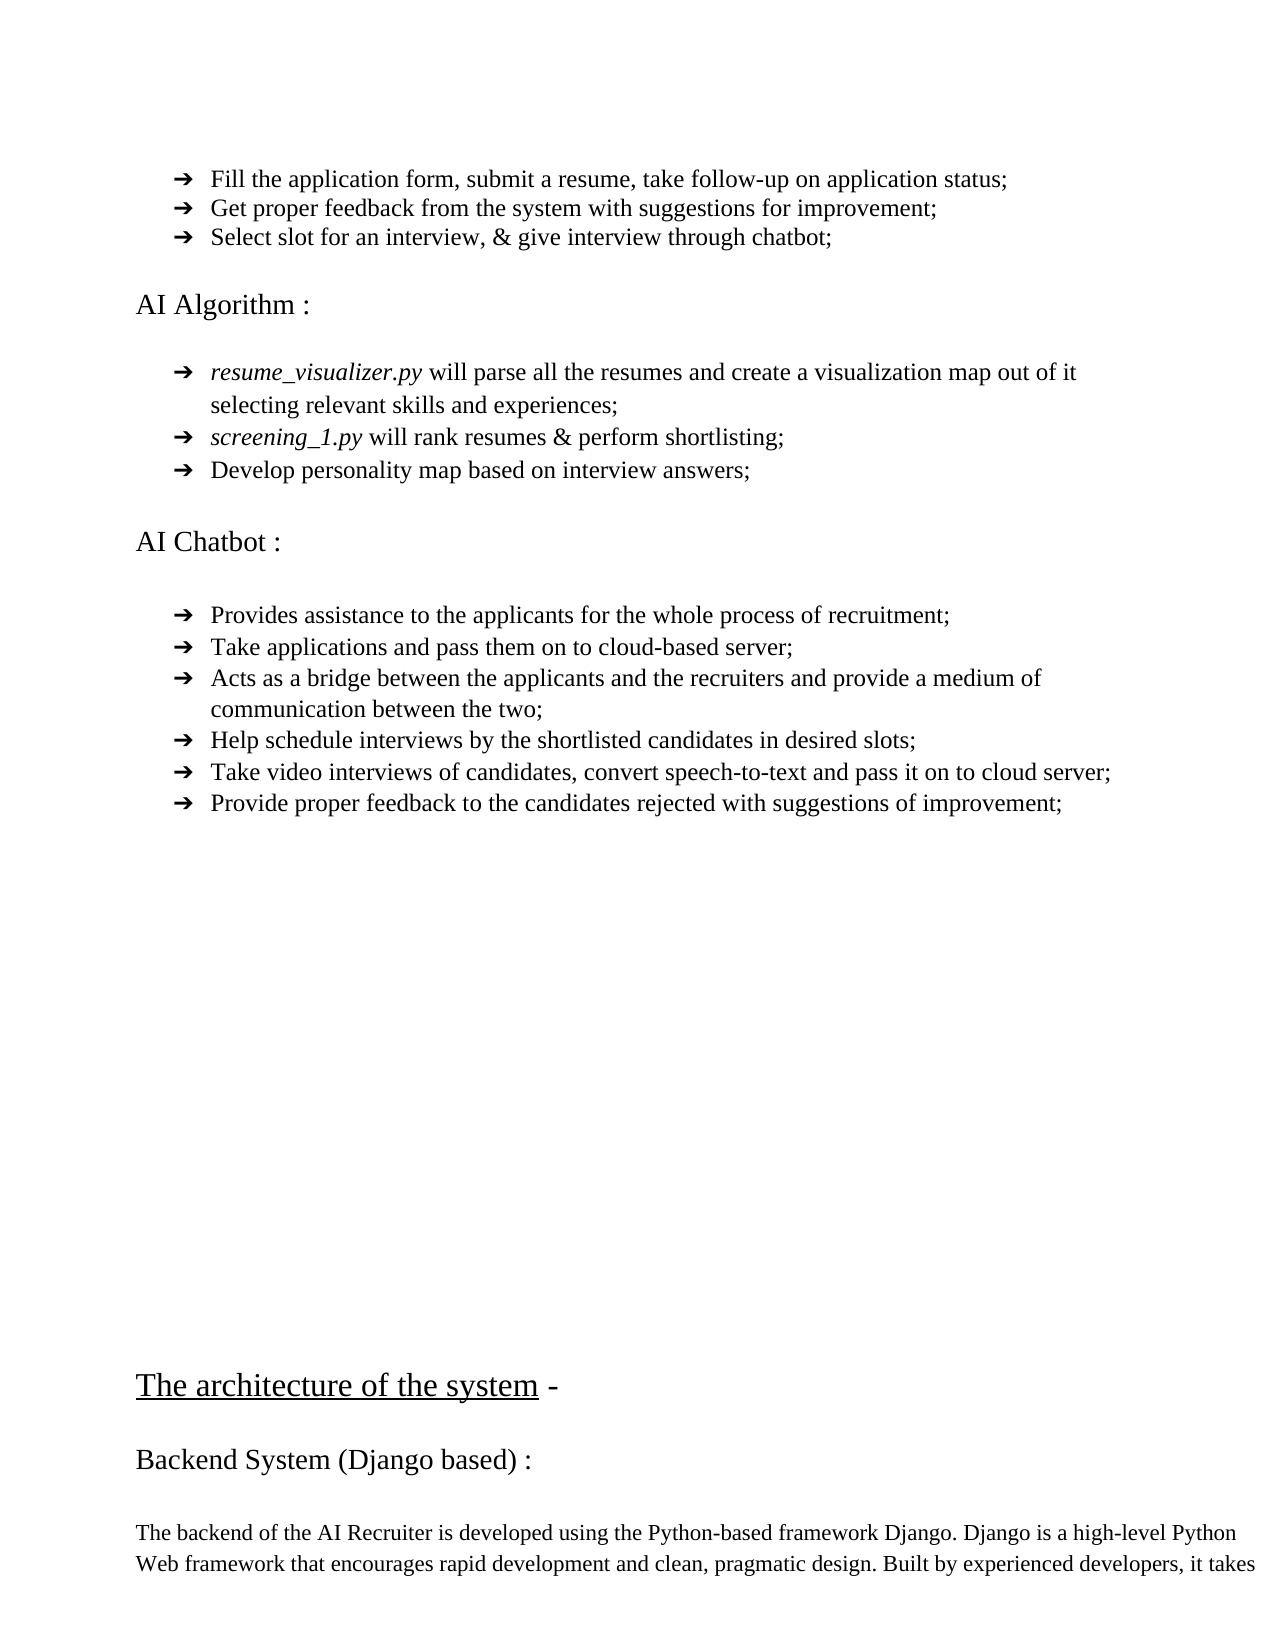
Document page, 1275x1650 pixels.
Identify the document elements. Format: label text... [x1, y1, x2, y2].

list Acts as a bridge between the applicants and the recruiters and provide a medium of communication between the two; [173, 663, 1130, 723]
subtitle Backend System (Django based) : [135, 1442, 1275, 1476]
list Help schedule interviews by the shortlisted candidates in desired slots; [173, 725, 1130, 754]
list Provides assistance to the applicants for the whole process of recruitment; [173, 600, 1130, 629]
subtitle The architecture of the system - [135, 1365, 1275, 1403]
list Take video interviews of candidates, convert speech-to-text and pass it on to cloud server; [173, 757, 1130, 785]
list Provide proper feedback to the candidates rejected with suggestions of improvement; [173, 788, 1130, 817]
subtitle AI Chatbot : [135, 524, 1130, 558]
list Get proper feedback from the system with suggestions for improvement; [173, 193, 1130, 222]
list Fill the application form, submit a resume, take follow-up on application status; [173, 164, 1130, 193]
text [135, 1519, 1275, 1576]
list Select slot for an interview, & give interview through chatbot; [173, 222, 1130, 251]
list Take applications and pass them on to cloud-based server; [173, 632, 1130, 660]
list screening_1.py will rank resumes & perform shortlisting; [173, 422, 1130, 451]
list Develop personality map based on interview answers; [173, 455, 1130, 484]
list resume_visualizer.py will parse all the resumes and create a visualization map out of it selecting relevant skills and experiences; [173, 357, 1130, 418]
subtitle AI Algorithm : [135, 287, 1130, 321]
